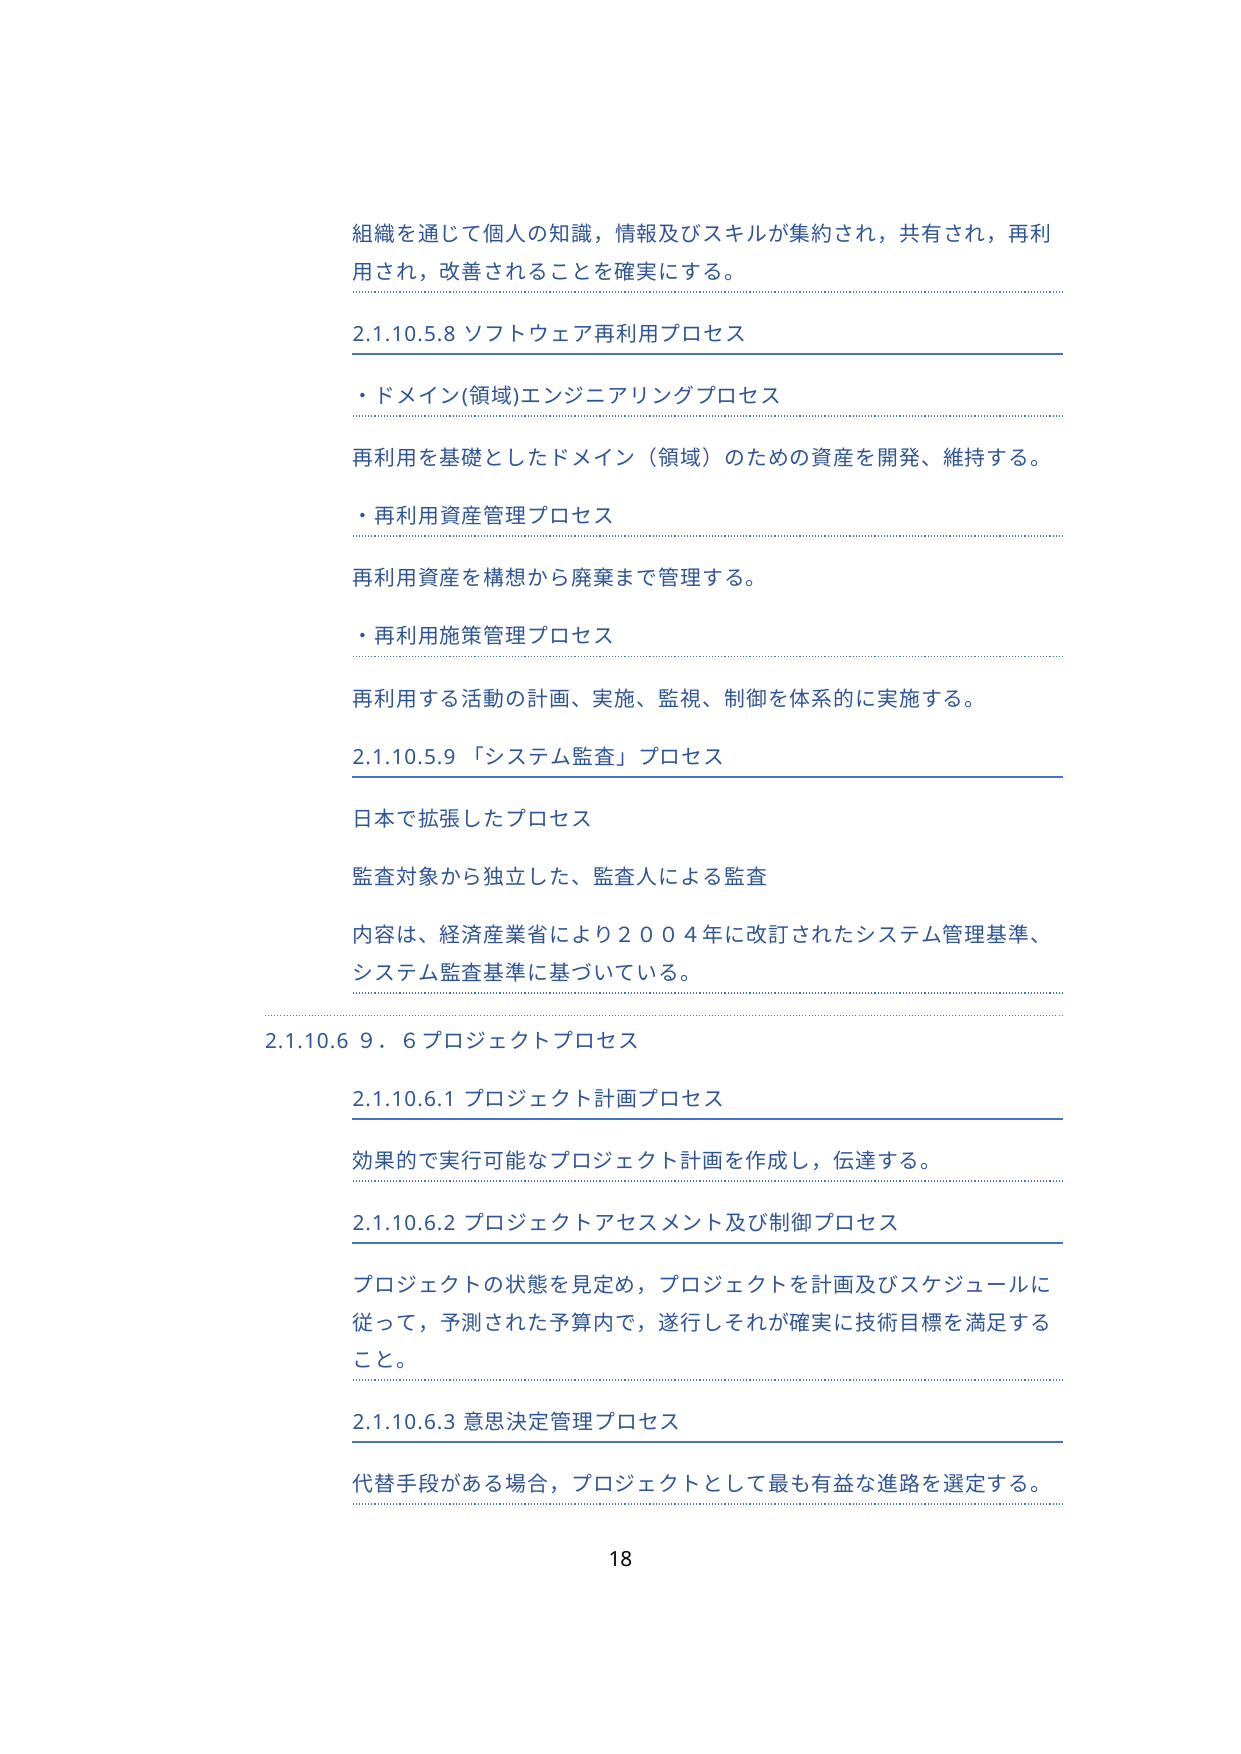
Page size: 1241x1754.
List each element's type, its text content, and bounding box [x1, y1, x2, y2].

text プロジェクトアセスメント及び制御プロセス [352, 1203, 1063, 1242]
text ・再利用資産管理プロセス [352, 496, 1063, 537]
text 内容は、経済産業省により２００４年に改訂されたシステム管理基準、システム監査基準に基づいている。 [352, 915, 1063, 994]
text 監査対象から独立した、監査人による監査 [352, 857, 1063, 894]
text ソフトウェア再利用プロセス [352, 313, 1063, 353]
text 意思決定管理プロセス [352, 1402, 1063, 1441]
text 代替手段がある場合，プロジェクトとして最も有益な進路を選定する。 [352, 1463, 1063, 1505]
text プロジェクト計画プロセス [352, 1079, 1063, 1118]
text 再利用資産を構想から廃棄まで管理する。 [352, 558, 1063, 595]
text 組織を通じて個人の知識，情報及びスキルが集約され，共有され，再利用され，改善されることを確実にする。 [352, 214, 1063, 293]
text 「システム監査」プロセス [352, 736, 1063, 776]
text ・ドメイン(領域)エンジニアリングプロセス [352, 376, 1063, 417]
text 日本で拡張したプロセス [352, 798, 1063, 836]
text ９．６プロジェクトプロセス [265, 1014, 1063, 1058]
text プロジェクトの状態を見定め，プロジェクトを計画及びスケジュールに従って，予測された予算内で，遂行しそれが確実に技術目標を満足すること。 [352, 1264, 1063, 1381]
text ・再利用施策管理プロセス [352, 616, 1063, 657]
text 再利用を基礎としたドメイン（領域）のための資産を開発、維持する。 [352, 437, 1063, 475]
text 再利用する活動の計画、実施、監視、制御を体系的に実施する。 [352, 678, 1063, 716]
text 効果的で実行可能なプロジェクト計画を作成し，伝達する。 [352, 1141, 1063, 1182]
